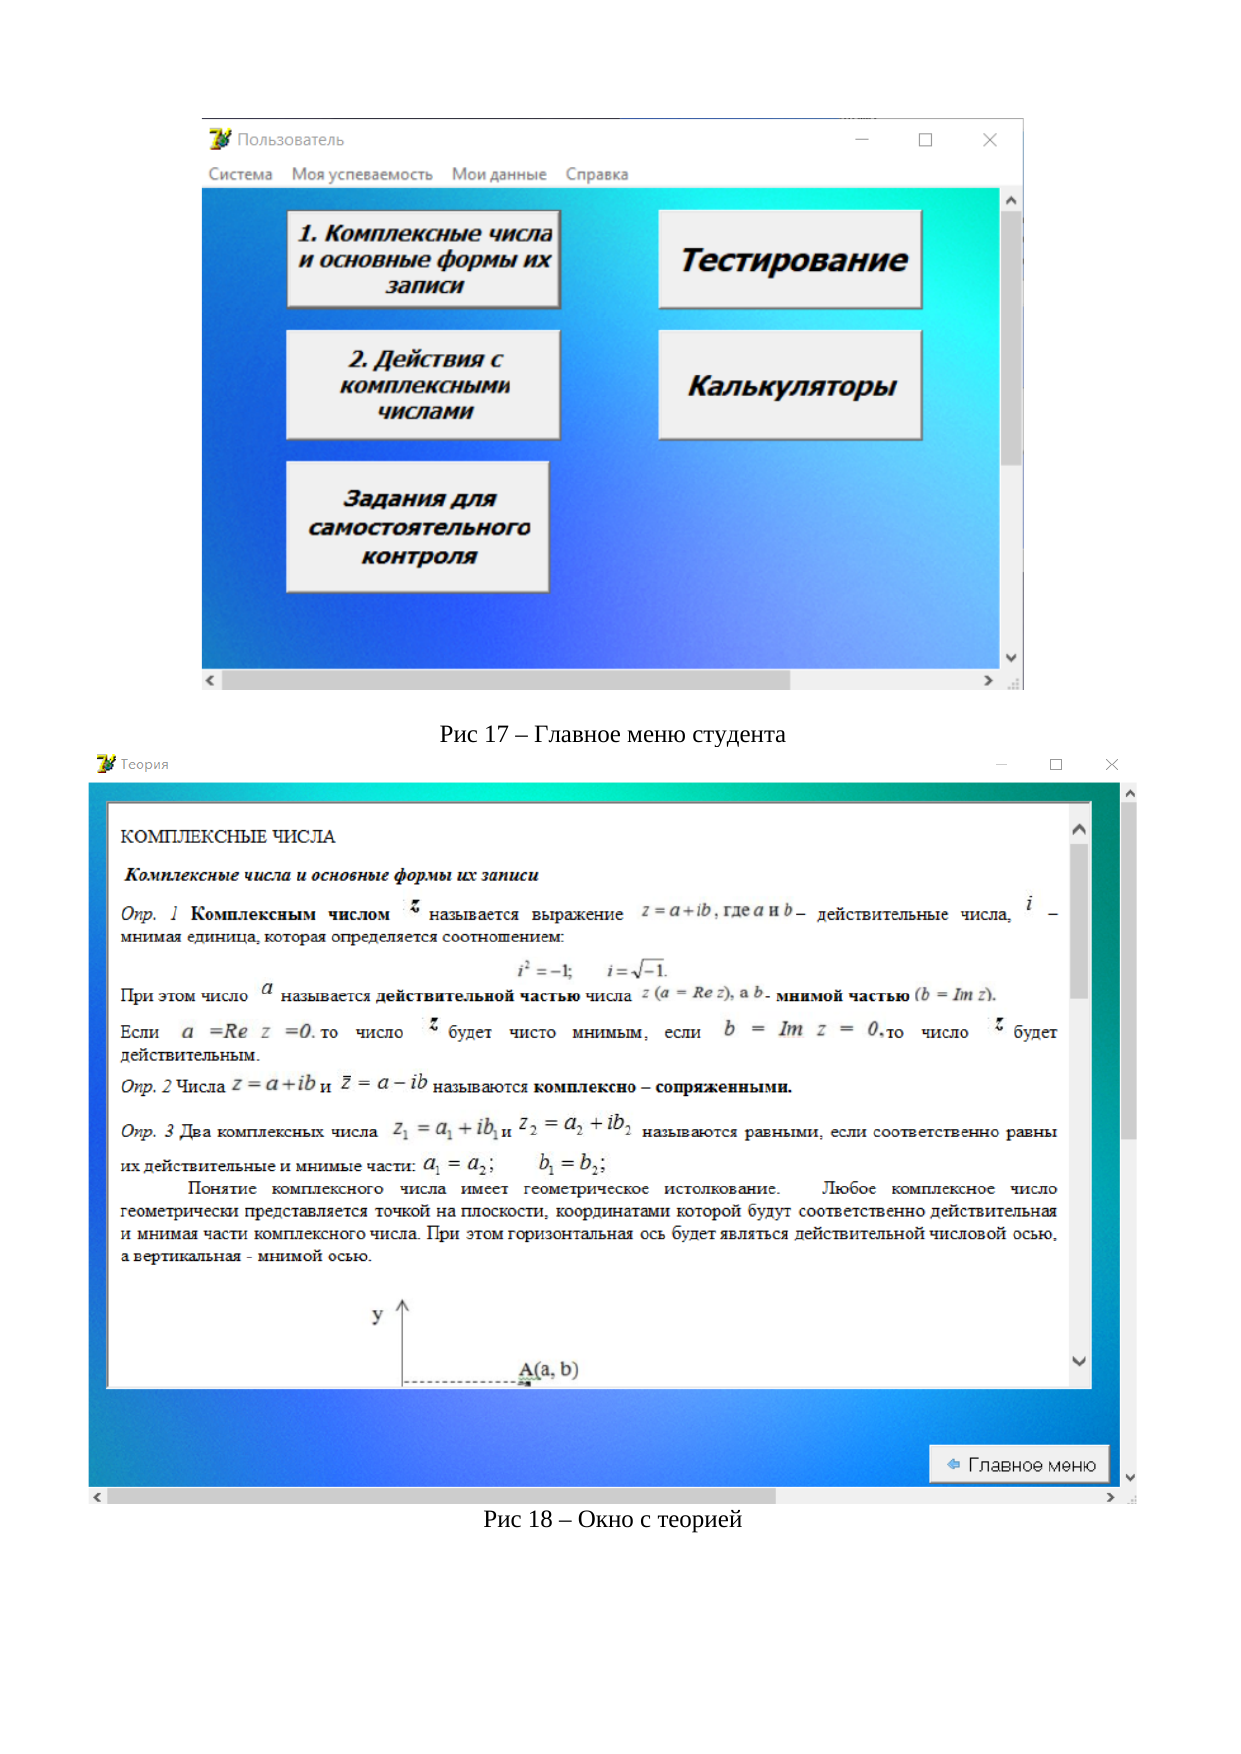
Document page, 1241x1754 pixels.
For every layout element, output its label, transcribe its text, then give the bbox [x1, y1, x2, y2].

picture [201, 118, 1024, 690]
text Рис 17 – Главное меню студента [88, 719, 1137, 747]
text Рис 18 – Окно с теорией [88, 1504, 1137, 1532]
picture [88, 747, 1137, 1504]
